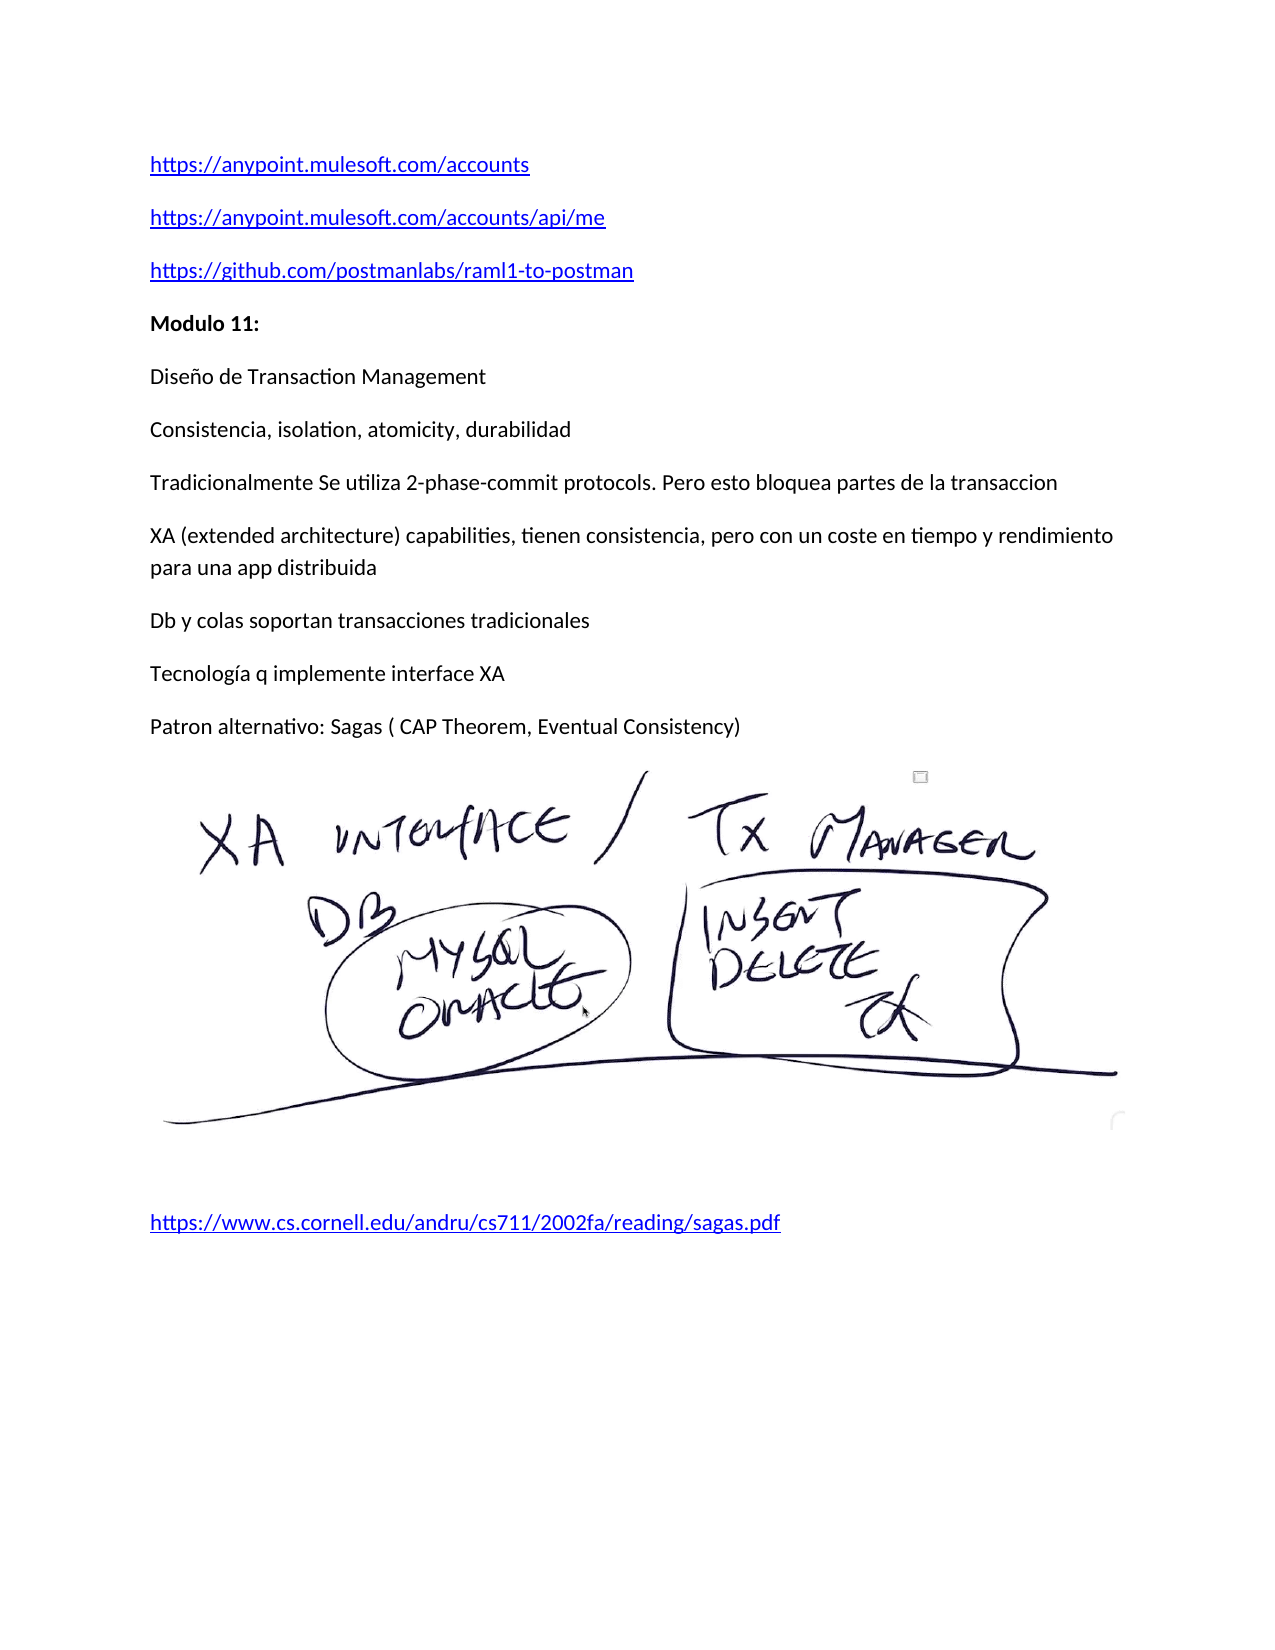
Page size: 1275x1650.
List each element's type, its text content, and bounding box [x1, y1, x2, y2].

text Tradicionalmente Se utiliza 2-phase-commit protocols. Pero esto bloquea partes de la transaccion [150, 468, 1125, 496]
text https://anypoint.mulesoft.com/accounts/api/me [150, 203, 1125, 231]
text https://github.com/postmanlabs/raml1-to-postman [150, 256, 1125, 284]
picture [150, 765, 1125, 1130]
text https://www.cs.cornell.edu/andru/cs711/2002fa/reading/sagas.pdf [150, 1208, 1125, 1236]
text Modulo 11: [150, 309, 1125, 337]
text Tecnología q implemente interface XA [150, 659, 1125, 687]
text XA (extended architecture) capabilities, tienen consistencia, pero con un coste en tiempo y rendimiento para una app distribuida [150, 521, 1125, 581]
text Diseño de Transaction Management [150, 362, 1125, 390]
text Consistencia, isolation, atomicity, durabilidad [150, 415, 1125, 443]
text Patron alternativo: Sagas ( CAP Theorem, Eventual Consistency) [150, 712, 1125, 740]
text Db y colas soportan transacciones tradicionales [150, 606, 1125, 634]
text https://anypoint.mulesoft.com/accounts [150, 150, 1125, 178]
